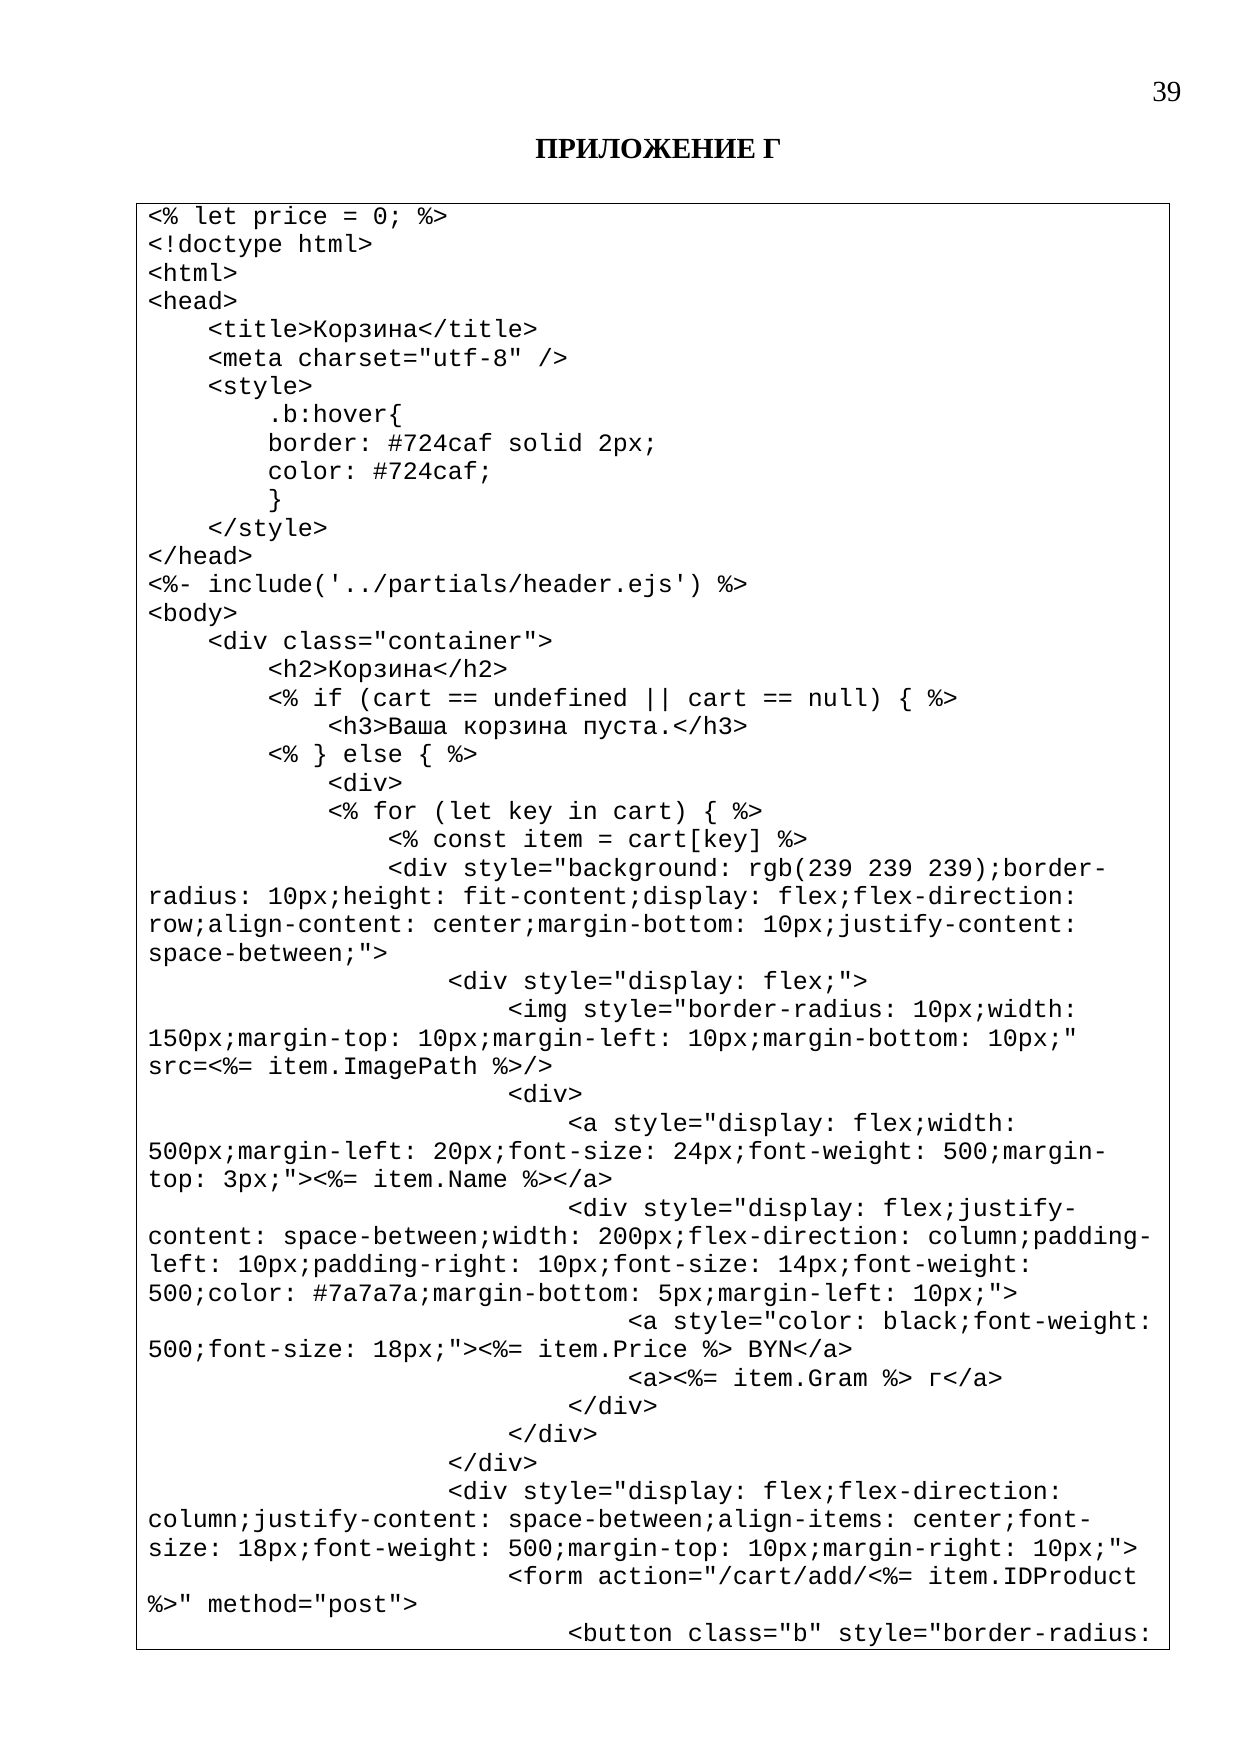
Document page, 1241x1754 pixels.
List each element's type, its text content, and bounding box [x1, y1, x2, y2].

list ПРИЛОЖЕНИЕ Г [136, 131, 1181, 165]
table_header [137, 204, 1169, 1648]
